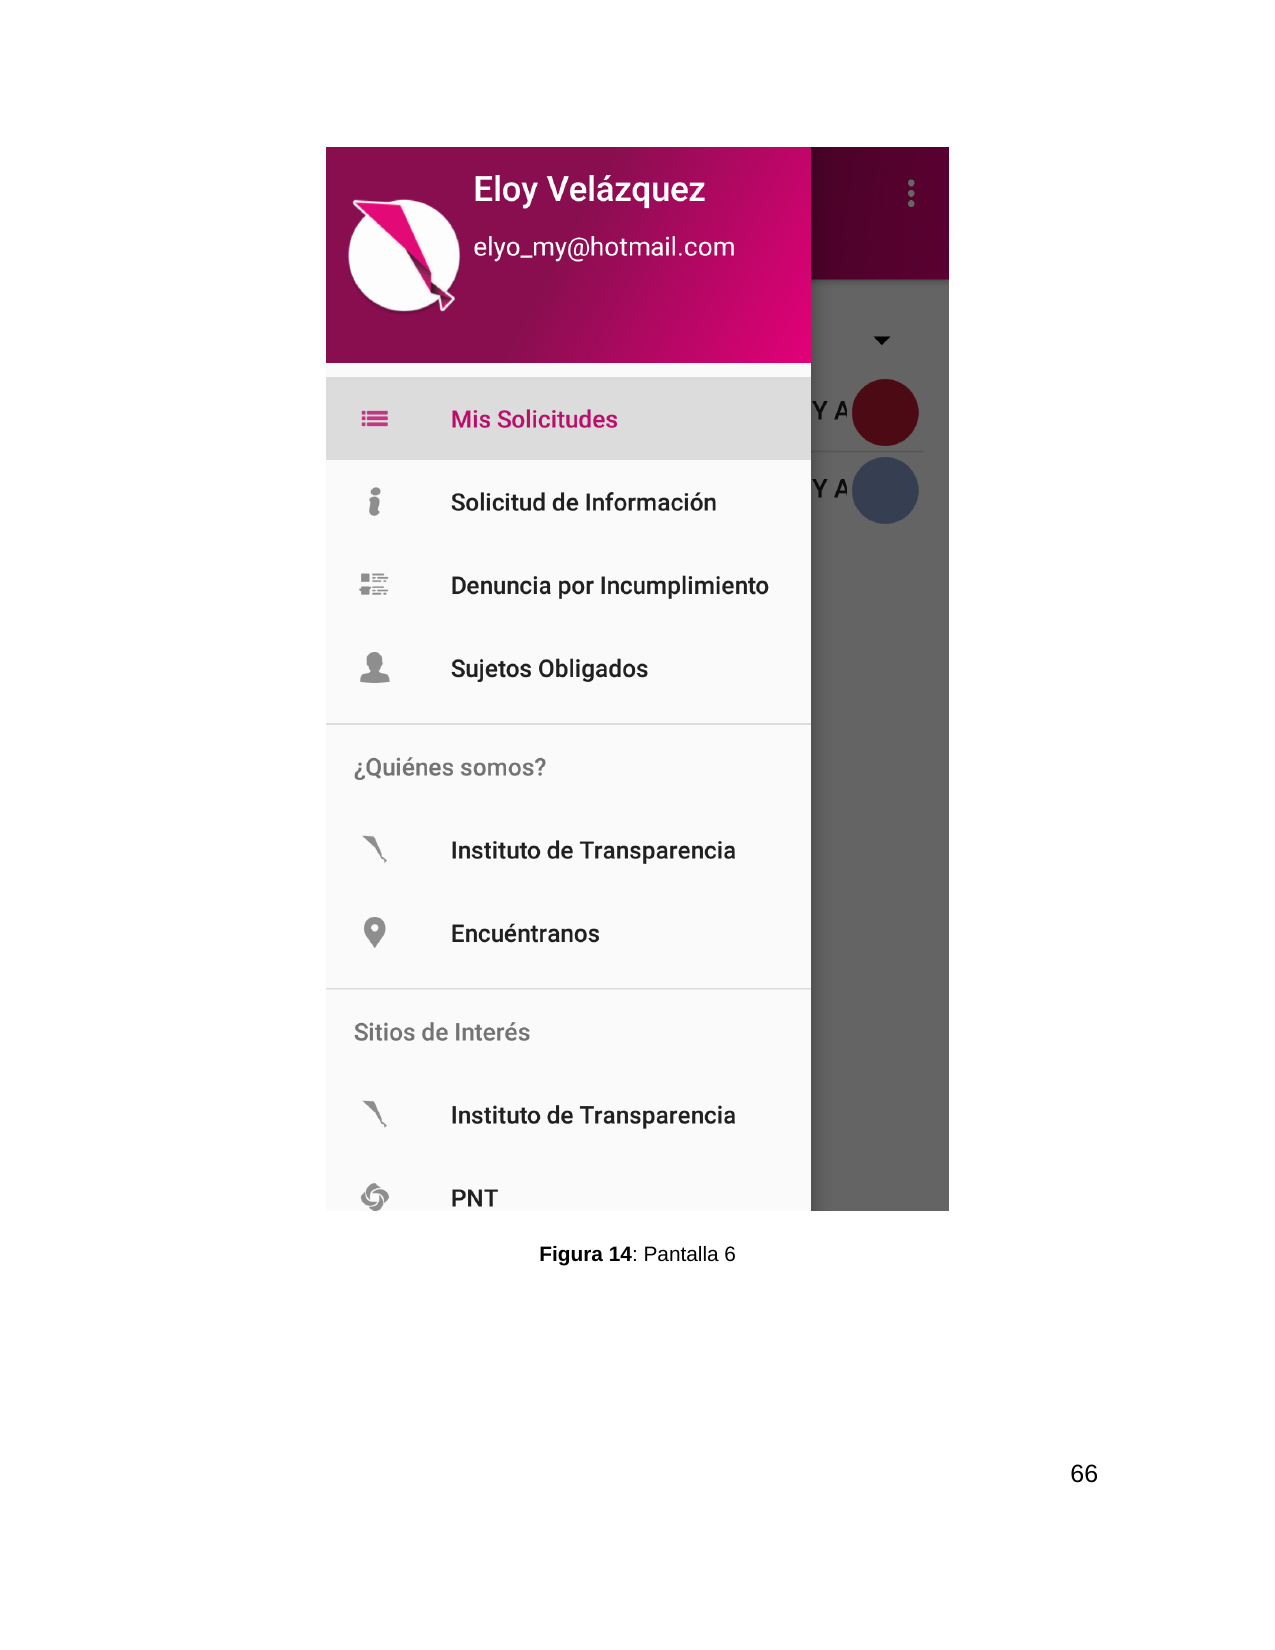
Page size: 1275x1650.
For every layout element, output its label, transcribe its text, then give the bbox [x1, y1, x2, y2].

picture [326, 147, 949, 1211]
text Figura 14: Pantalla 6 [177, 1242, 1098, 1266]
